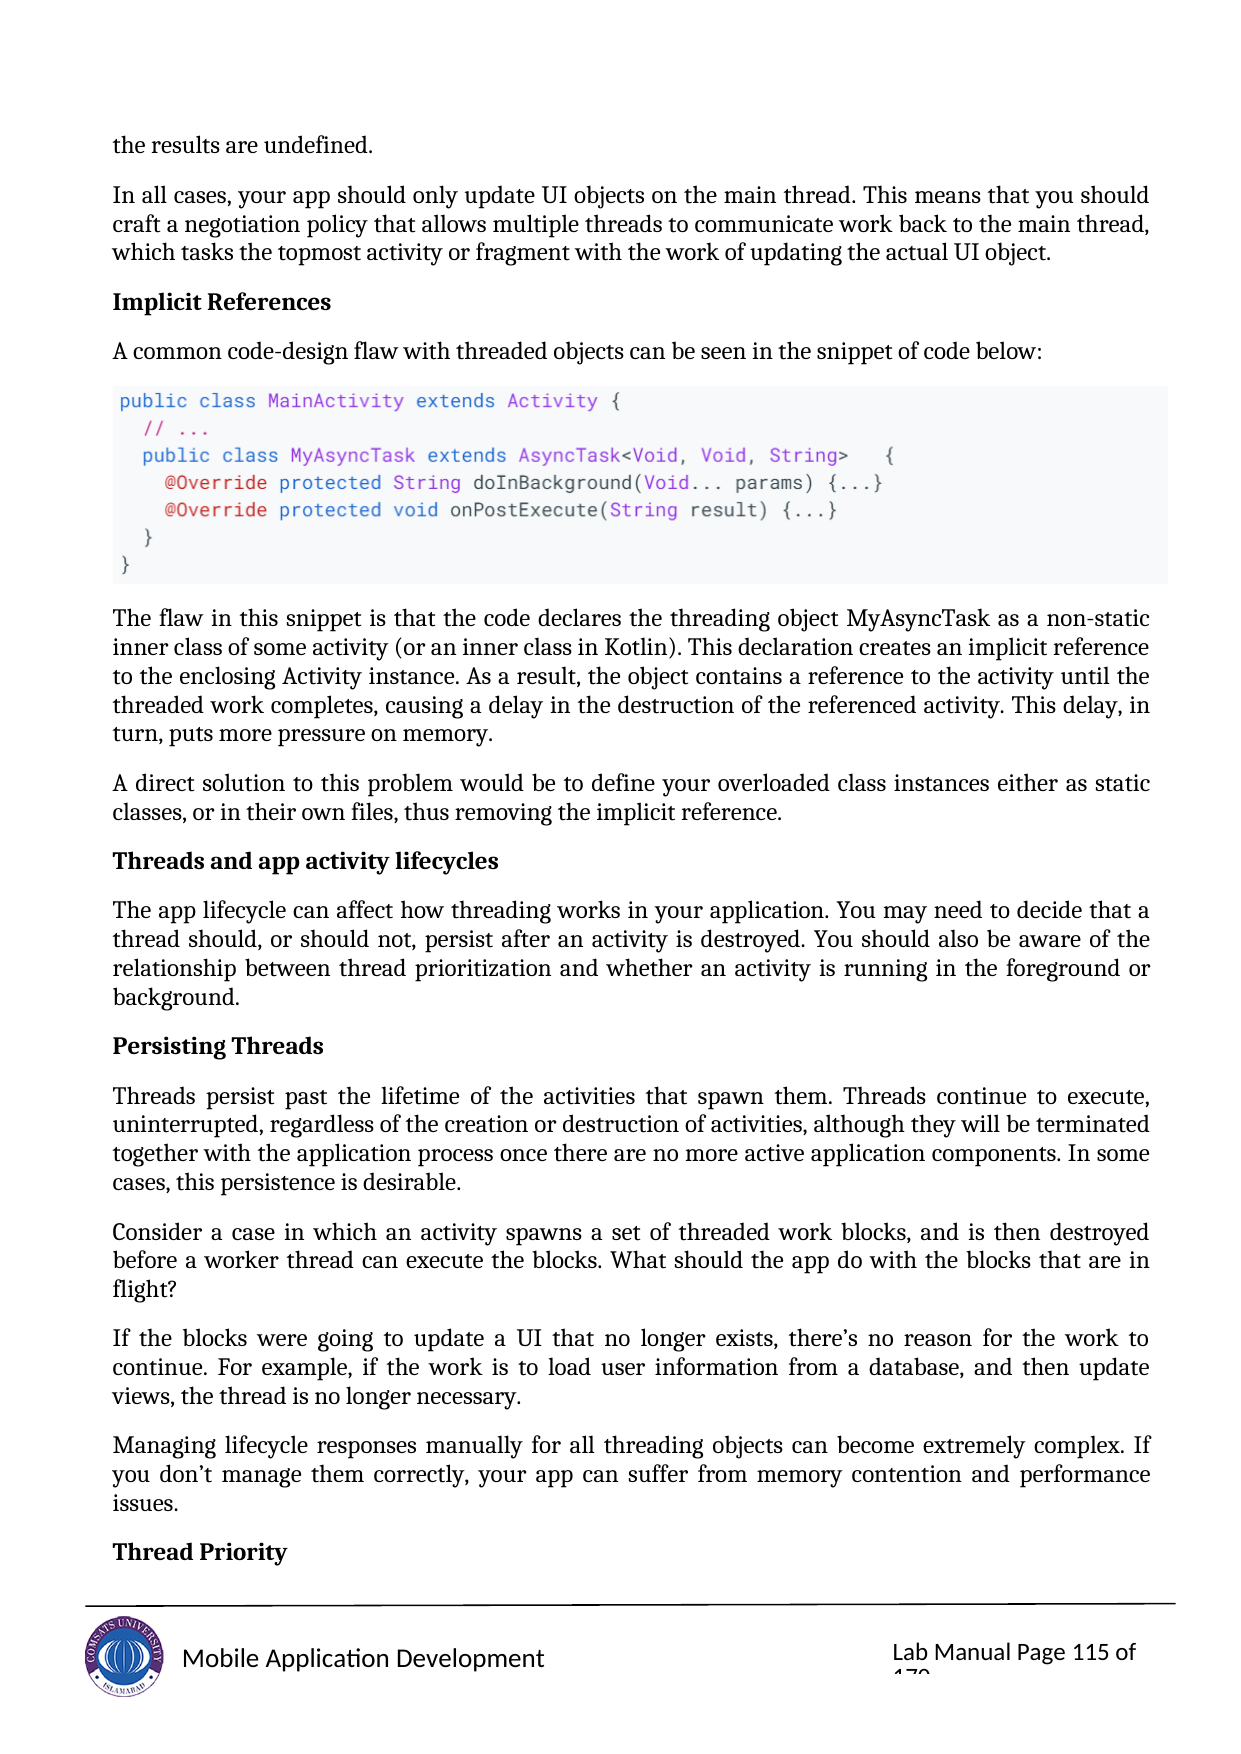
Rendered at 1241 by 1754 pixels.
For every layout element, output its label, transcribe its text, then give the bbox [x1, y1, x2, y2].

text Consider a case in which an activity spawns a set of threaded work blocks, and is then destroyed before a worker thread can execute the blocks. What should the app do with the blocks that are in flight? [112, 1217, 1152, 1304]
subtitle Implicit References [112, 288, 1240, 316]
text A common code-design flaw with threaded objects can be seen in the snippet of code below: [112, 337, 1152, 366]
text A direct solution to this problem would be to define your overloaded class instances either as static classes, or in their own files, thus removing the implicit reference. [112, 769, 1152, 826]
text The flaw in this snippet is that the code declares the threading object MyAsyncTask as a non-static inner class of some activity (or an inner class in Kotlin). This declaration creates an implicit reference to the enclosing Activity instance. As a result, the object contains a reference to the activity until the threaded work completes, causing a delay in the destruction of the referenced activity. This delay, in turn, puts more pressure on memory. [112, 604, 1152, 748]
text If the blocks were going to update a UI that no longer exists, there’s no reason for the work to continue. For example, if the work is to load user information from a database, and then update views, the thread is no longer necessary. [112, 1324, 1152, 1411]
text The app lifecycle can affect how threading works in your application. You may need to decide that a thread should, or should not, persist after an activity is destroyed. You should also be aware of the relationship between thread prioritization and whether an activity is running in the foreground or background. [112, 896, 1152, 1011]
picture [112, 386, 1168, 584]
text Threads persist past the lifetime of the activities that spawn them. Threads continue to execute, uninterrupted, regardless of the creation or destruction of activities, although they will be terminated together with the application process once there are no more active application components. In some cases, this persistence is desirable. [112, 1082, 1152, 1197]
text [112, 131, 1152, 160]
text Managing lifecycle responses manually for all threading objects can become extremely complex. If you don’t manage them correctly, your app can suffer from memory contention and performance issues. [112, 1431, 1152, 1518]
picture [85, 1616, 165, 1697]
text In all cases, your app should only update UI objects on the main thread. This means that you should craft a negotiation policy that allows multiple threads to communicate work back to the main thread, which tasks the topmost activity or fragment with the work of updating the actual UI object. [112, 181, 1152, 267]
subtitle Threads and app activity lifecycles [112, 847, 1240, 876]
subtitle Thread Priority [112, 1538, 1240, 1567]
subtitle Persisting Threads [112, 1032, 1240, 1061]
